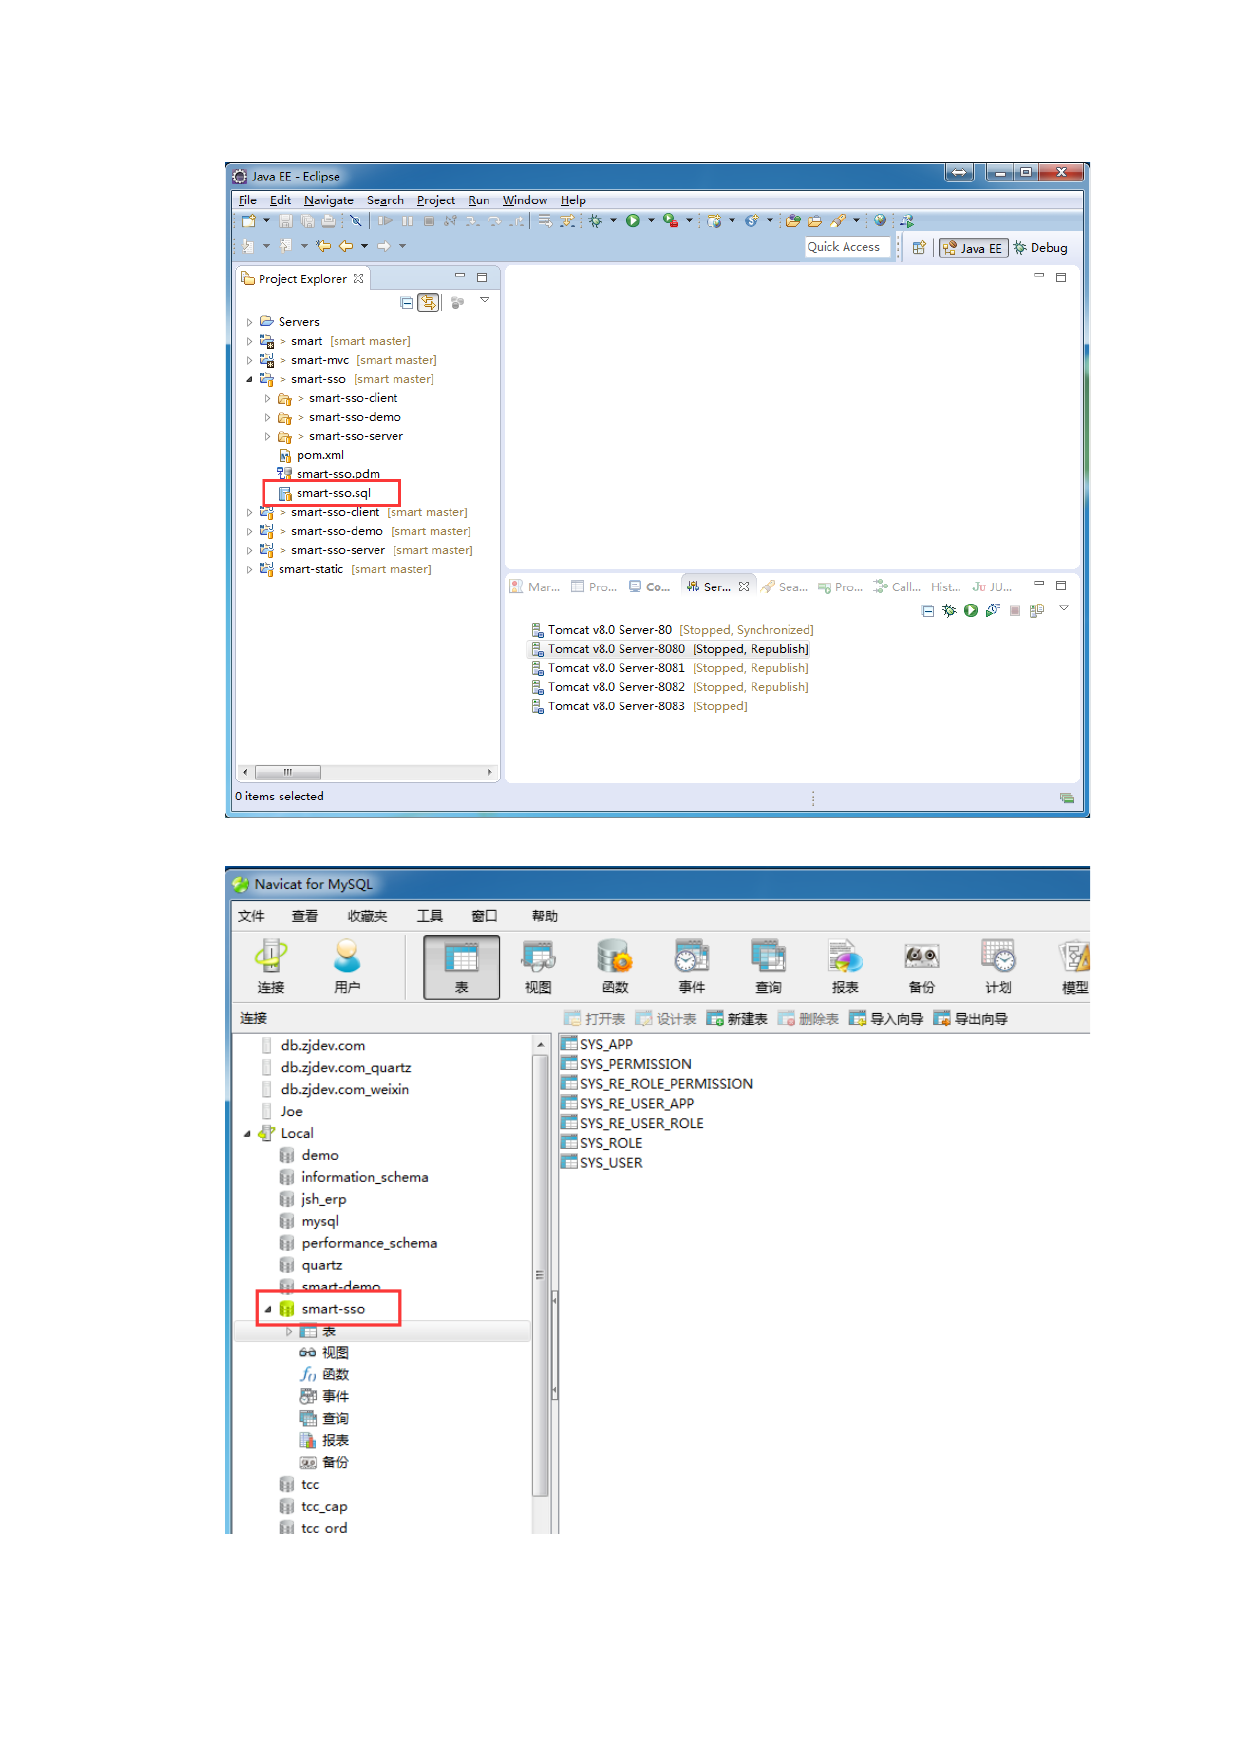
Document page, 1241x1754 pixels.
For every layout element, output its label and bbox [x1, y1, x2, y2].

picture [225, 162, 1091, 818]
picture [225, 866, 1091, 1534]
